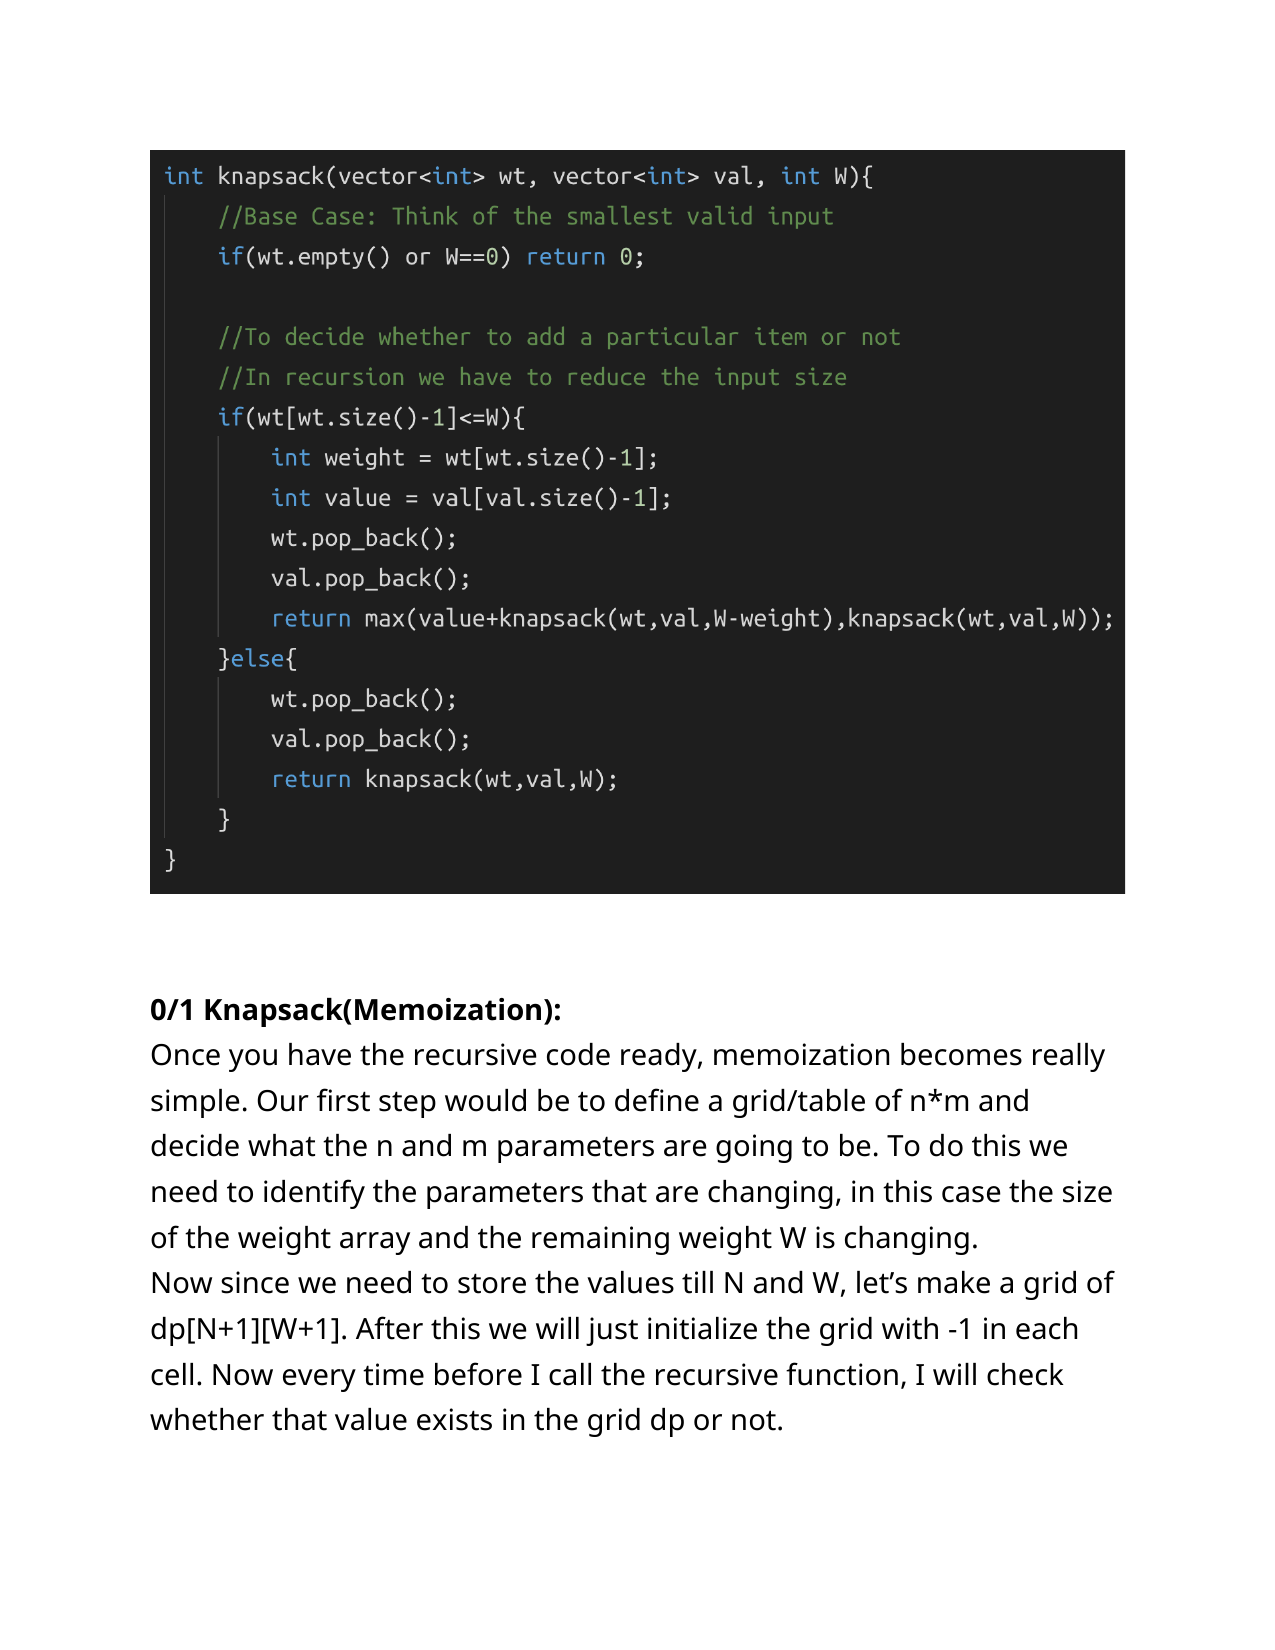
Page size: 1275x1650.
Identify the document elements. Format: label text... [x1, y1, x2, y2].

picture [150, 150, 1125, 894]
text Once you have the recursive code ready, memoization becomes really simple. Our first step would be to define a grid/table of n*m and decide what the n and m parameters are going to be. To do this we need to identify the parameters that are changing, in this case the size of the weight array and the remaining weight W is changing. [150, 1034, 1125, 1257]
text 0/1 Knapsack(Memoization): [150, 989, 1125, 1028]
text Now since we need to store the values till N and W, let’s make a grid of dp[N+1][W+1]. After this we will just initialize the grid with -1 in each cell. Now every time before I call the recursive function, I will check whether that value exists in the grid dp or not. [150, 1263, 1125, 1439]
